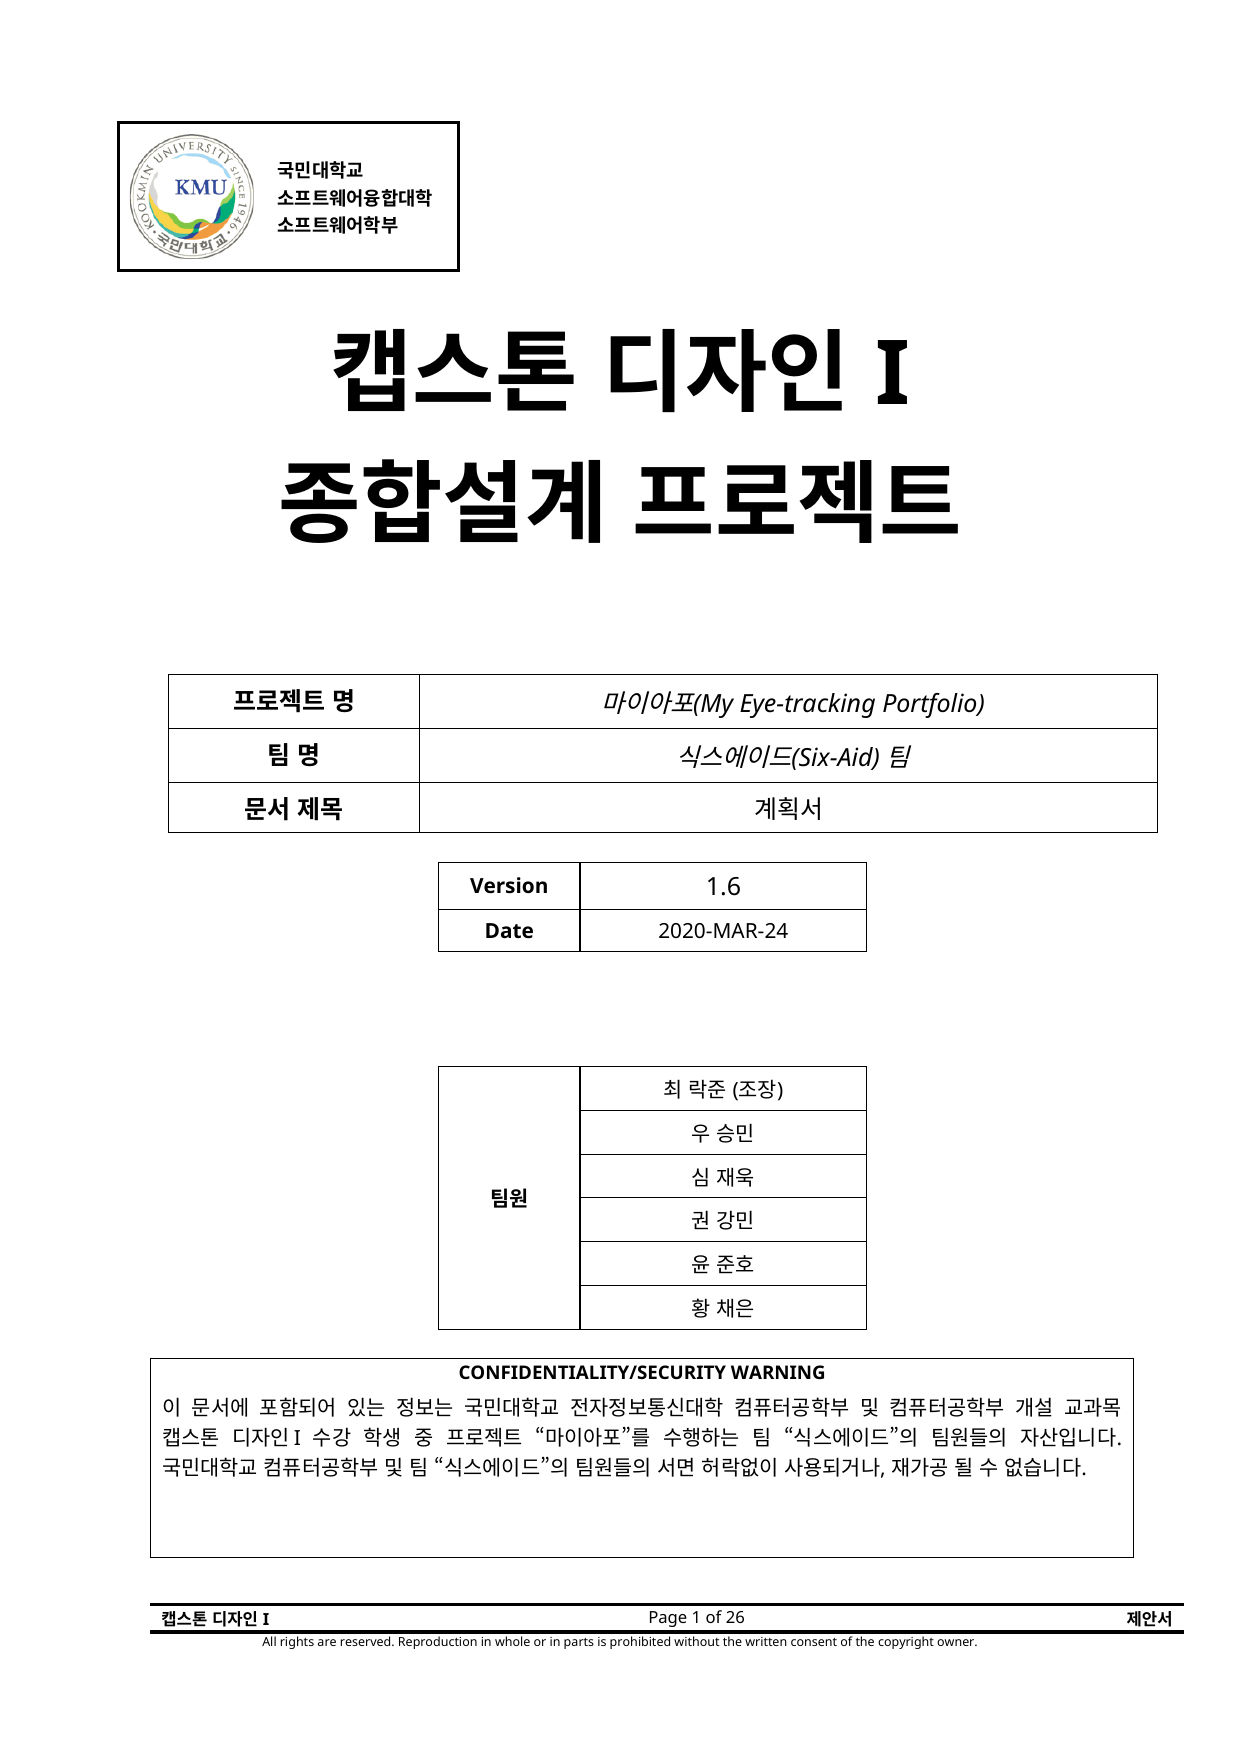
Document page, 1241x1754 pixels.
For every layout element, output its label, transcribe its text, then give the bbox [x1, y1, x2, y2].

table_cell 심 재욱 [581, 1155, 866, 1197]
table_cell 윤 준호 [581, 1242, 866, 1285]
text 캡스톤 디자인 I [150, 301, 1090, 431]
table_header CONFIDENTIALITY/SECURITY WARNING 이 문서에 포함되어 있는 정보는 국민대학교 전자정보통신대학 컴퓨터공학부 및 컴퓨터공학부 개설 교과목 캡스톤 디자인I 수강 학생 중 프로젝트 “마이아포”를 수행하는 팀 “식스에이드”의 팀원들의 자산입니다. 국민대학교 컴퓨터공학부 및 팀 “식스에이드”의 팀원들의 서면 허락없이 사용되거나, 재가공 될 수 없습니다. [151, 1359, 1133, 1557]
table_cell Date [439, 910, 579, 951]
table_header 마이아포(My Eye-tracking Portfolio) [420, 675, 1157, 728]
table_header 프로젝트 명 [169, 675, 419, 728]
table_cell 권 강민 [581, 1198, 866, 1241]
table_cell 문서 제목 [169, 783, 419, 832]
table_cell 팀 명 [169, 729, 419, 782]
table_cell 황 채은 [581, 1286, 866, 1328]
text 종합설계 프로젝트 [150, 431, 1090, 561]
table_header 최 락준 (조장) [581, 1067, 866, 1110]
table_cell 2020-MAR-24 [581, 910, 866, 951]
table_header Version [439, 863, 579, 909]
picture [129, 134, 254, 259]
table_header 1.6 [581, 863, 866, 909]
table_cell 식스에이드(Six-Aid) 팀 [420, 729, 1157, 782]
table_cell 우 승민 [581, 1111, 866, 1153]
table_cell 계획서 [420, 783, 1157, 832]
table_header 팀원 [439, 1067, 579, 1328]
